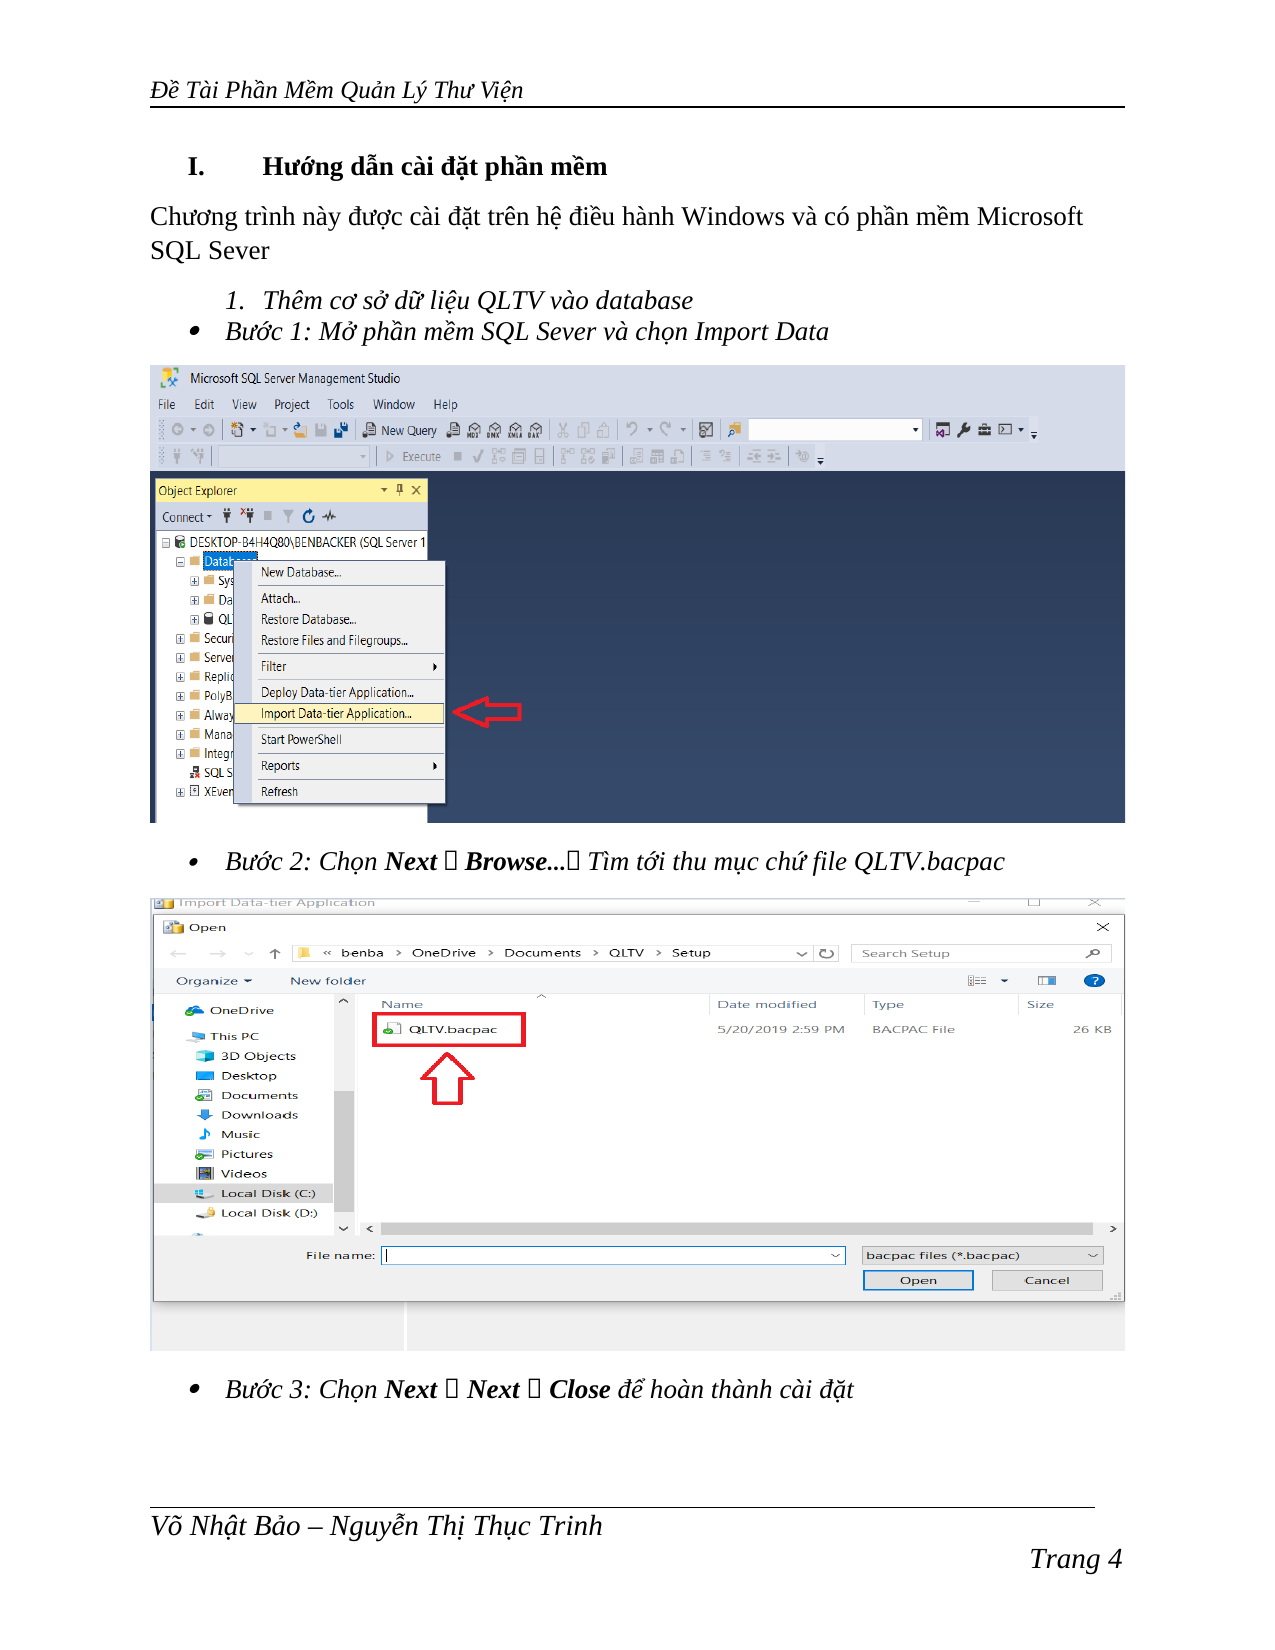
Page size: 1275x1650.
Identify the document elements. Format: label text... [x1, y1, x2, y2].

text Hướng dẫn cài đặt phần mềm [187, 150, 1125, 181]
picture [150, 365, 1125, 823]
list Bước 3: Chọn Next  Next  Close để hoàn thành cài đặt [187, 1370, 1125, 1407]
text Chương trình này được cài đặt trên hệ điều hành Windows và có phần mềm Microsoft SQL Sever [150, 200, 1125, 265]
list Bước 2: Chọn Next  Browse… Tìm tới thu mục chứ file QLTV.bacpac [187, 842, 1125, 879]
text Thêm cơ sở dữ liệu QLTV vào database [225, 284, 1125, 315]
list Bước 1: Mở phần mềm SQL Sever và chọn Import Data [187, 315, 1125, 346]
picture [150, 898, 1125, 1351]
